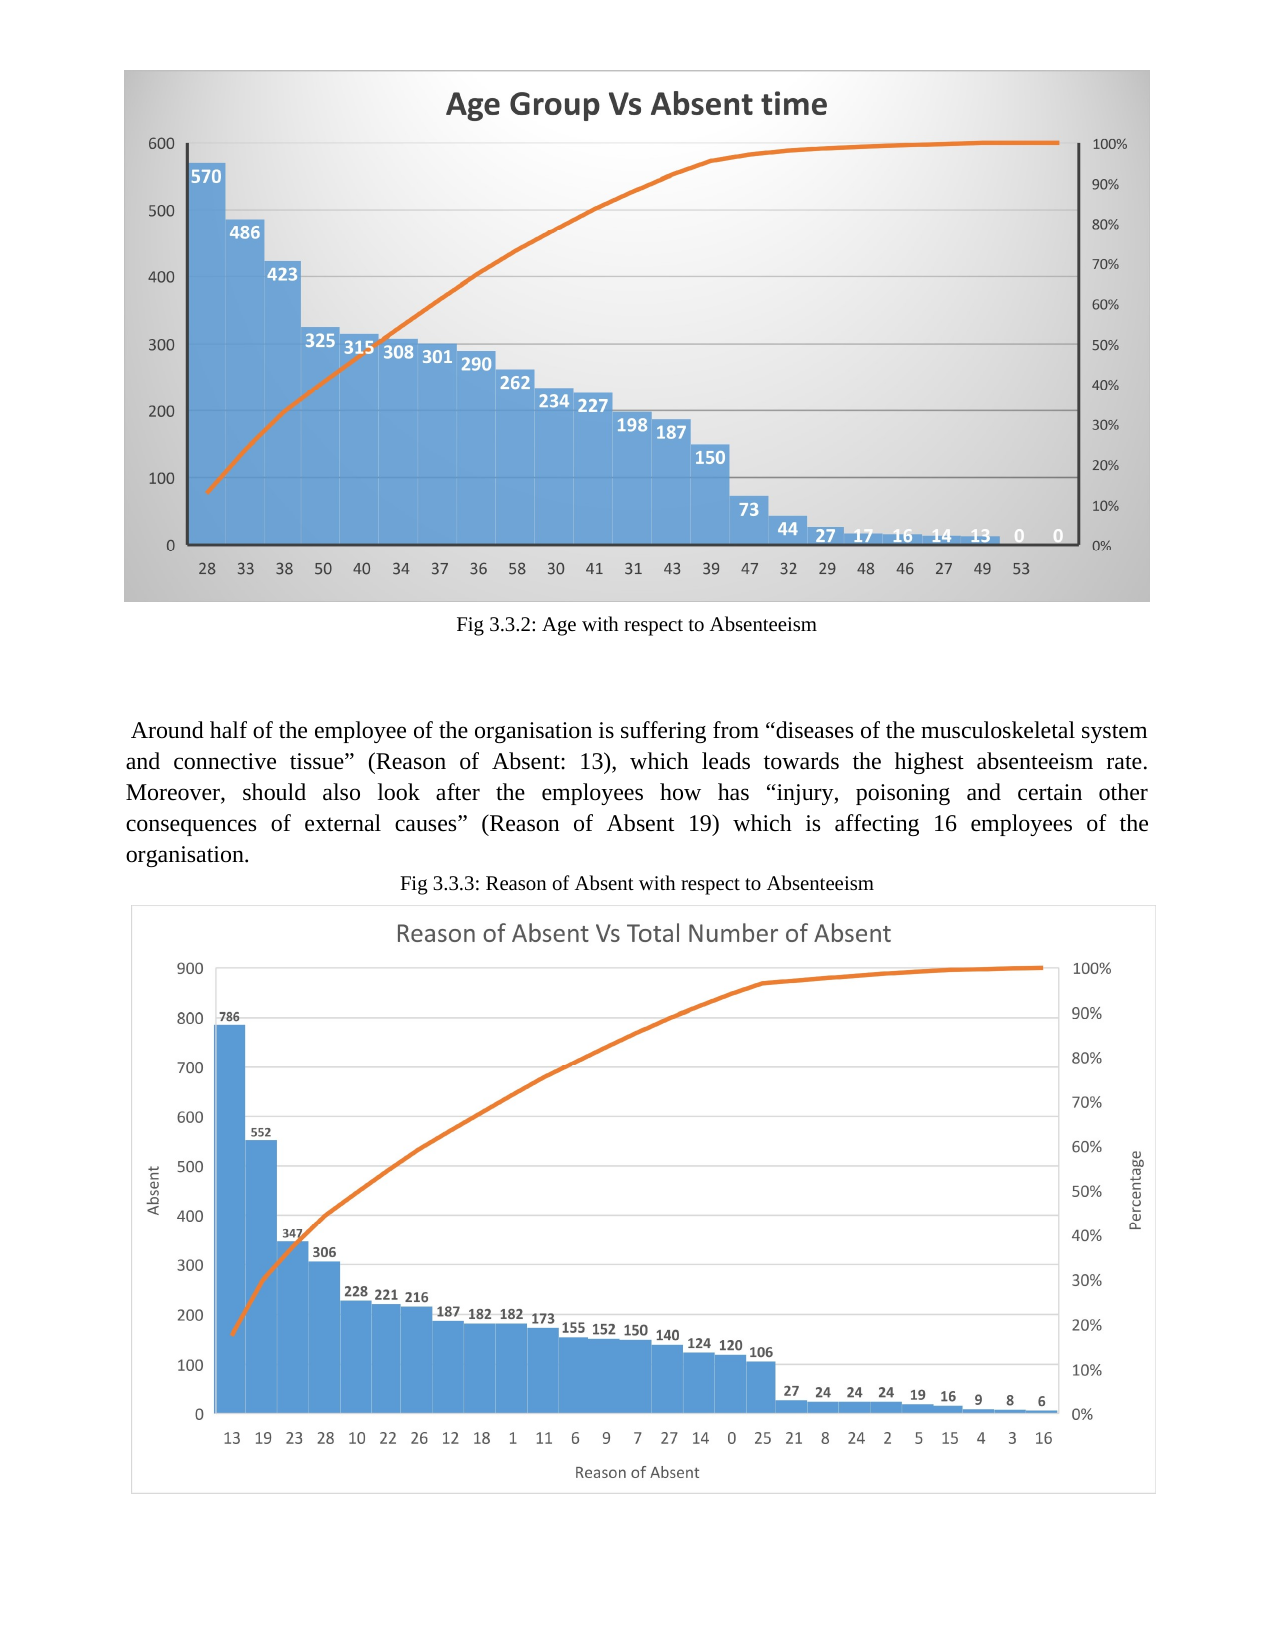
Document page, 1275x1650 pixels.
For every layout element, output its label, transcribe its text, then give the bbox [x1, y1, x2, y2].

text Fig 3.3.3: Reason of Absent with respect to Absenteeism [124, 871, 1149, 895]
picture [124, 70, 1150, 602]
picture [131, 905, 1156, 1494]
text Fig 3.3.2: Age with respect to Absenteeism [124, 612, 1149, 636]
text Around half of the employee of the organisation is suffering from “diseases of the musculoskeletal system and connective tissue” (Reason of Absent: 13), which leads towards the highest absenteeism rate. Moreover, should also look after the employees how has “injury, poisoning and certain other consequences of external causes” (Reason of Absent 19) which is affecting 16 employees of the organisation. [124, 717, 1150, 867]
